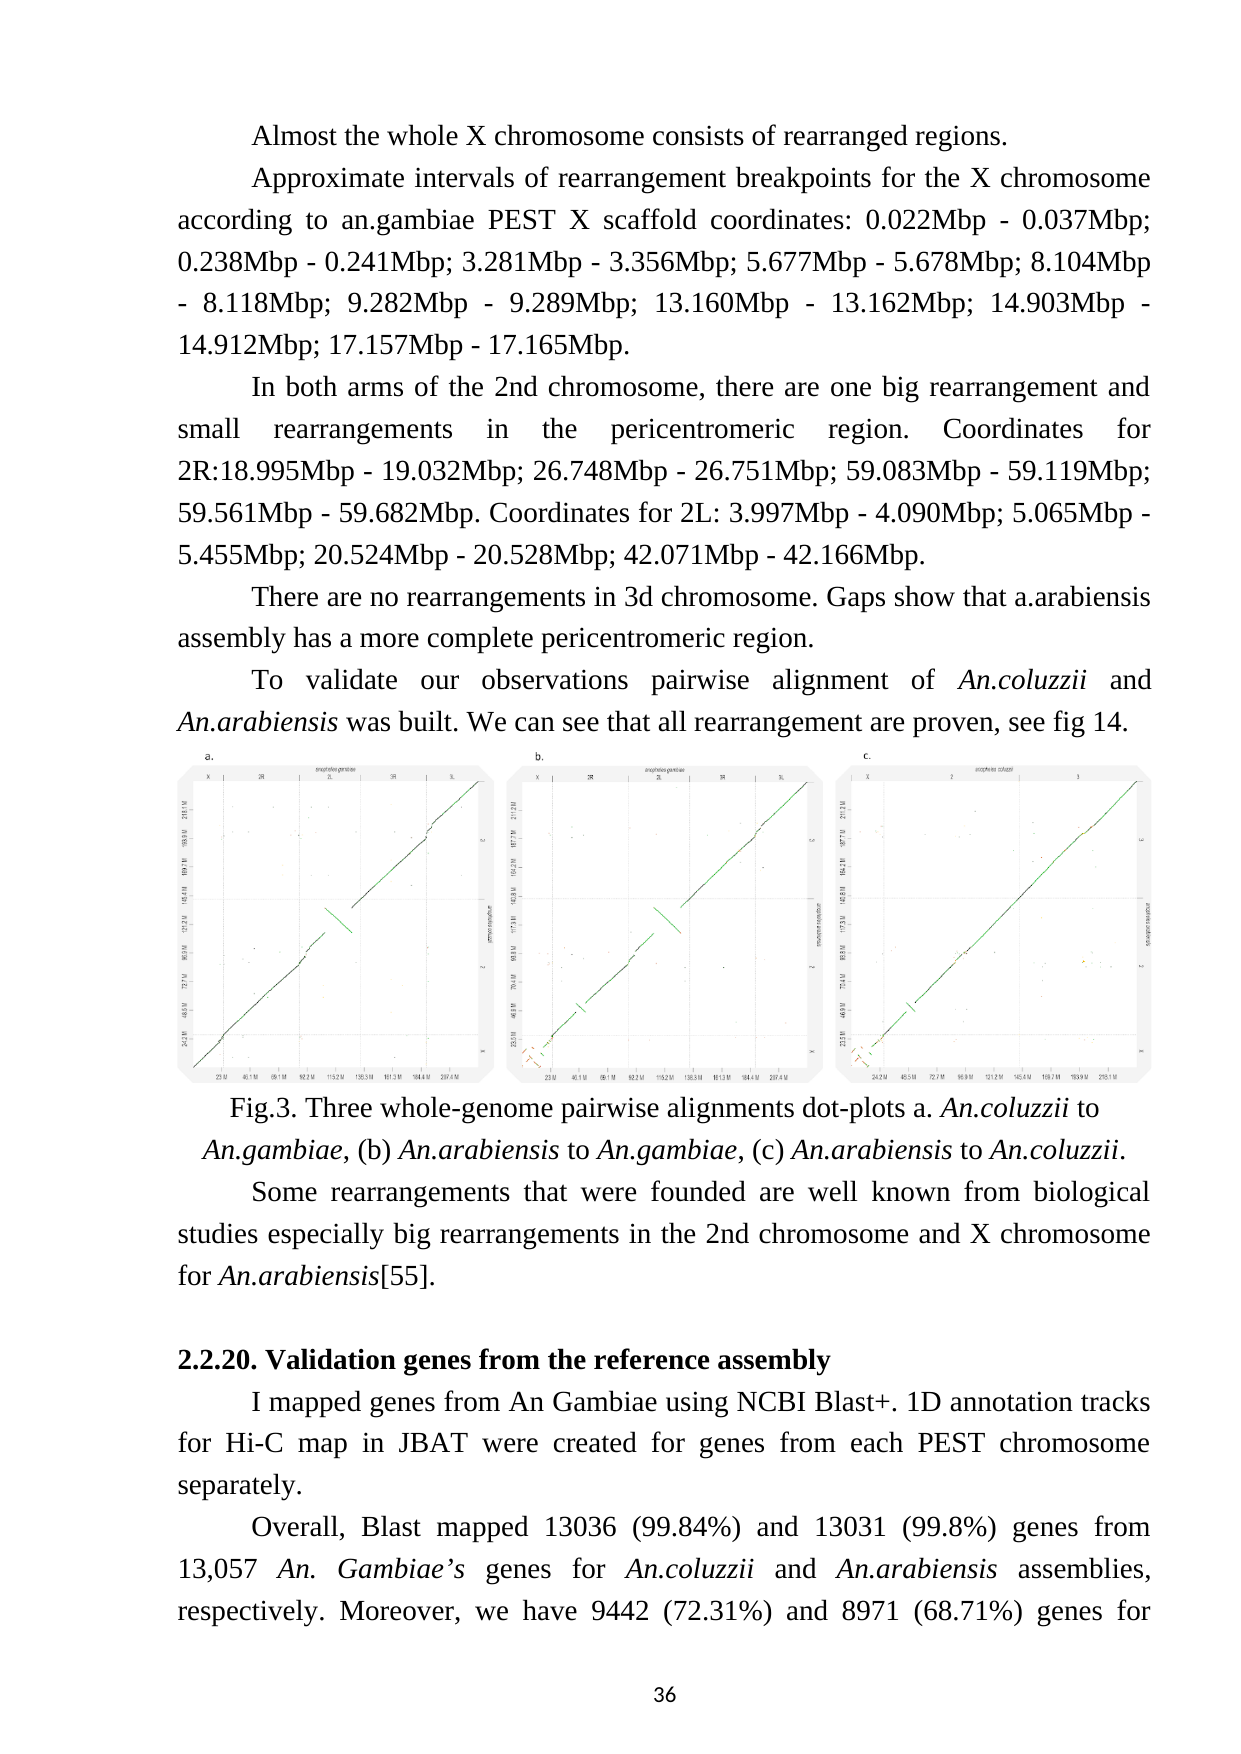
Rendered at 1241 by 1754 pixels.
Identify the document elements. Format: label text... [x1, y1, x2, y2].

text Some rearrangements that were founded are well known from biological studies especially big rearrangements in the 2nd chromosome and X chromosome for An.arabiensis[55]. [177, 1174, 1152, 1292]
text In both arms of the 2nd chromosome, there are one big rearrangement and small rearrangements in the pericentromeric region. Coordinates for 2R:18.995Mbp - 19.032Mbp; 26.748Mbp - 26.751Mbp; 59.083Mbp - 59.119Mbp; 59.561Mbp - 59.682Mbp. Coordinates for 2L: 3.997Mbp - 4.090Mbp; 5.065Mbp - 5.455Mbp; 20.524Mbp - 20.528Mbp; 42.071Mbp - 42.166Mbp. [177, 369, 1152, 570]
picture [177, 746, 1152, 1083]
text I mapped genes from An Gambiae using NCBI Blast+. 1D annotation tracks for Hi-C map in JBAT were created for genes from each PEST chromosome separately. [177, 1384, 1152, 1501]
text To validate our observations pairwise alignment of An.coluzzii and An.arabiensis was built. We can see that all rearrangement are proven, see fig 14. [177, 662, 1152, 738]
text Validation genes from the reference assembly [177, 1342, 1152, 1375]
text Almost the whole X chromosome consists of rearranged regions. [177, 118, 1152, 152]
text There are no rearrangements in 3d chromosome. Gaps show that a.arabiensis assembly has a more complete pericentromeric region. [177, 579, 1152, 654]
text Approximate intervals of rearrangement breakpoints for the X chromosome according to an.gambiae PEST X scaffold coordinates: 0.022Mbp - 0.037Mbp; 0.238Mbp - 0.241Mbp; 3.281Mbp - 3.356Mbp; 5.677Mbp - 5.678Mbp; 8.104Mbp - 8.118Mbp; 9.282Mbp - 9.289Mbp; 13.160Mbp - 13.162Mbp; 14.903Mbp - 14.912Mbp; 17.157Mbp - 17.165Mbp. [177, 160, 1152, 361]
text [177, 1509, 1152, 1627]
text Three whole-genome pairwise alignments dot-plots a. An.coluzzii to An.gambiae, (b) An.arabiensis to An.gambiae, (c) An.arabiensis to An.coluzzii. [177, 1091, 1152, 1166]
